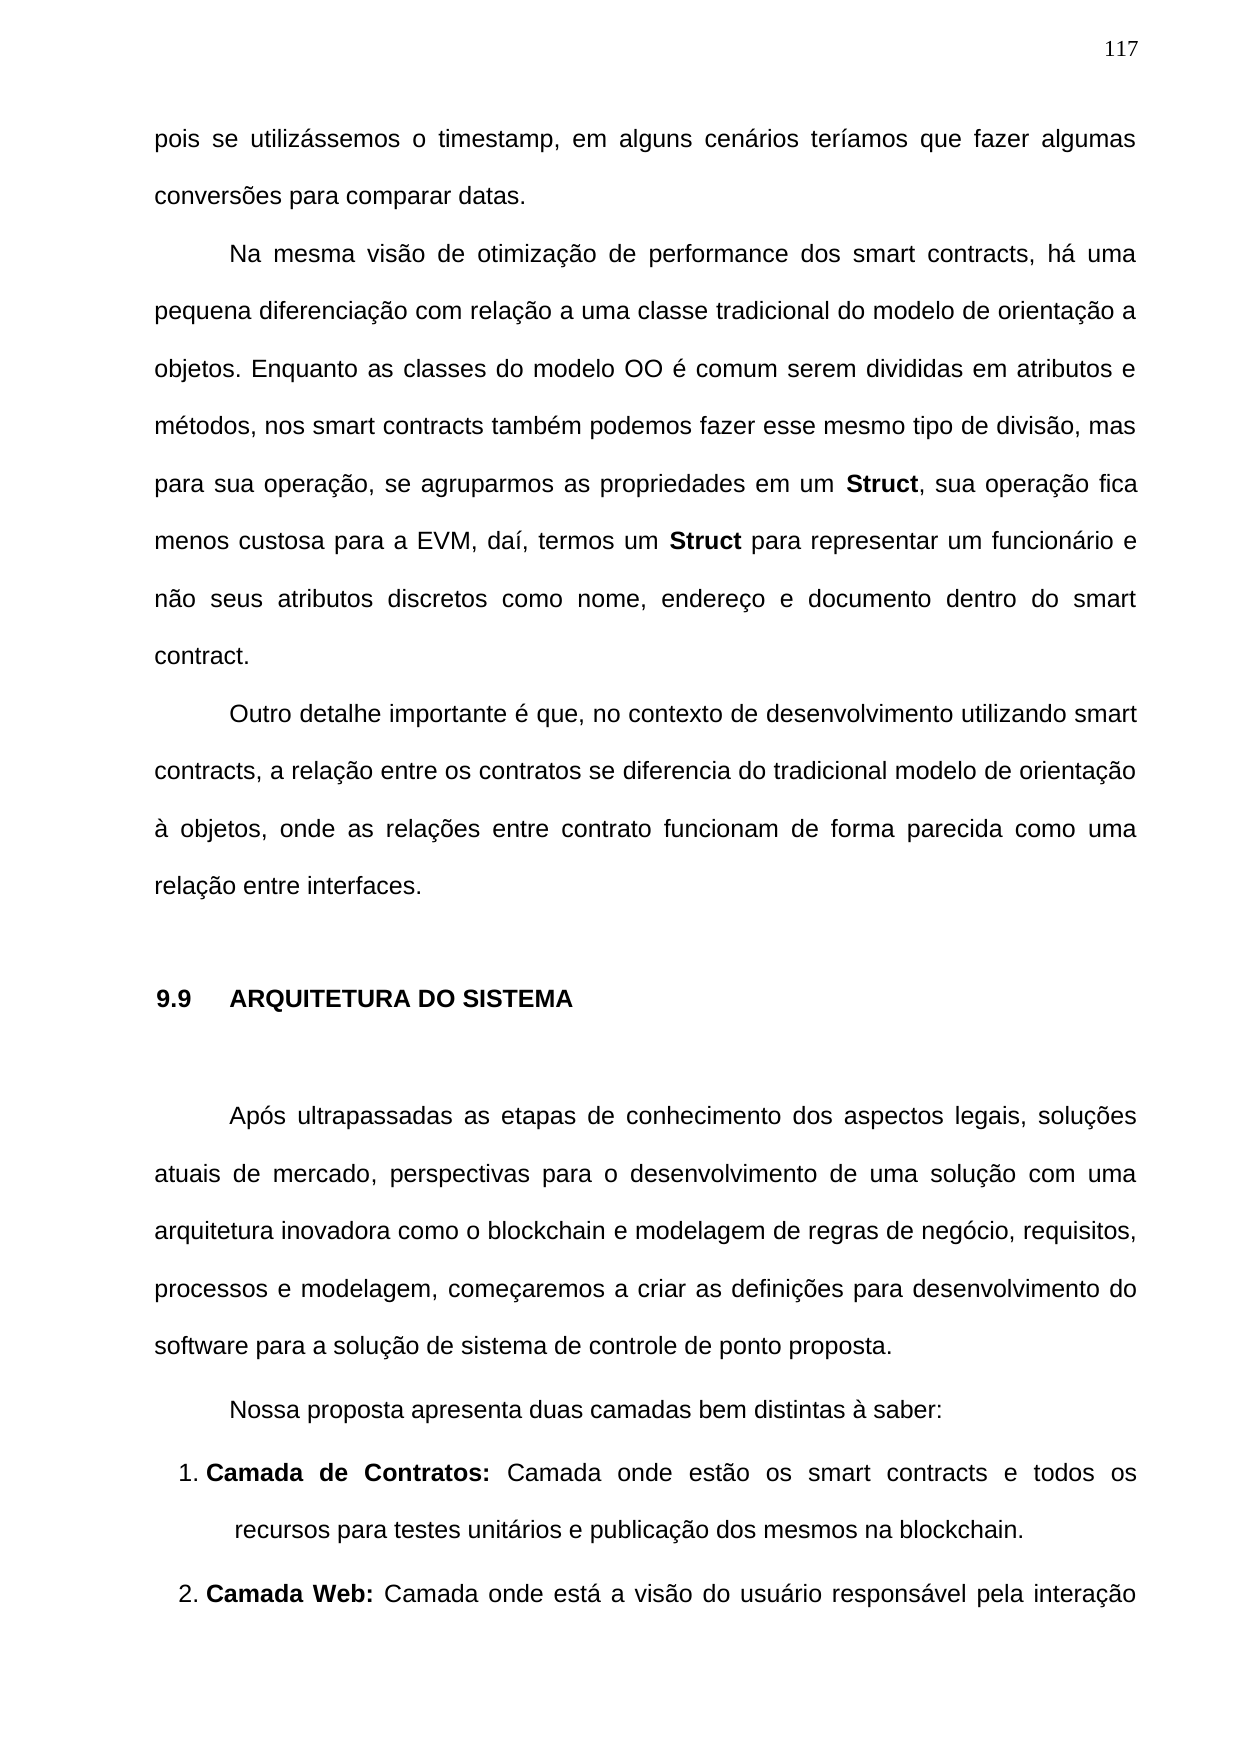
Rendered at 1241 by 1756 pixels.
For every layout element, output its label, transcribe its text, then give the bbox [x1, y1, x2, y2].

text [154, 124, 1138, 210]
text Outro detalhe importante é que, no contexto de desenvolvimento utilizando smart contracts, a relação entre os contratos se diferencia do tradicional modelo de orientação à objetos, onde as relações entre contrato funcionam de forma parecida como uma relação entre interfaces. [154, 699, 1138, 900]
text Nossa proposta apresenta duas camadas bem distintas à saber: [154, 1394, 1138, 1423]
list Camada de Contratos: Camada onde estão os smart contracts e todos os recursos para testes unitários e publicação dos mesmos na blockchain. [178, 1458, 1138, 1544]
text Após ultrapassadas as etapas de conhecimento dos aspectos legais, soluções atuais de mercado, perspectivas para o desenvolvimento de uma solução com uma arquitetura inovadora como o blockchain e modelagem de regras de negócio, requisitos, processos e modelagem, começaremos a criar as definições para desenvolvimento do software para a solução de sistema de controle de ponto proposta. [154, 1101, 1138, 1360]
subtitle 9.9 ARQUITETURA DO SISTEMA [156, 984, 1138, 1013]
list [178, 1579, 1138, 1608]
text Na mesma visão de otimização de performance dos smart contracts, há uma pequena diferenciação com relação a uma classe tradicional do modelo de orientação a objetos. Enquanto as classes do modelo OO é comum serem divididas em atributos e métodos, nos smart contracts também podemos fazer esse mesmo tipo de divisão, mas para sua operação, se agruparmos as propriedades em um Struct, sua operação fica menos custosa para a EVM, daí, termos um Struct para representar um funcionário e não seus atributos discretos como nome, endereço e documento dentro do smart contract. [154, 239, 1138, 670]
